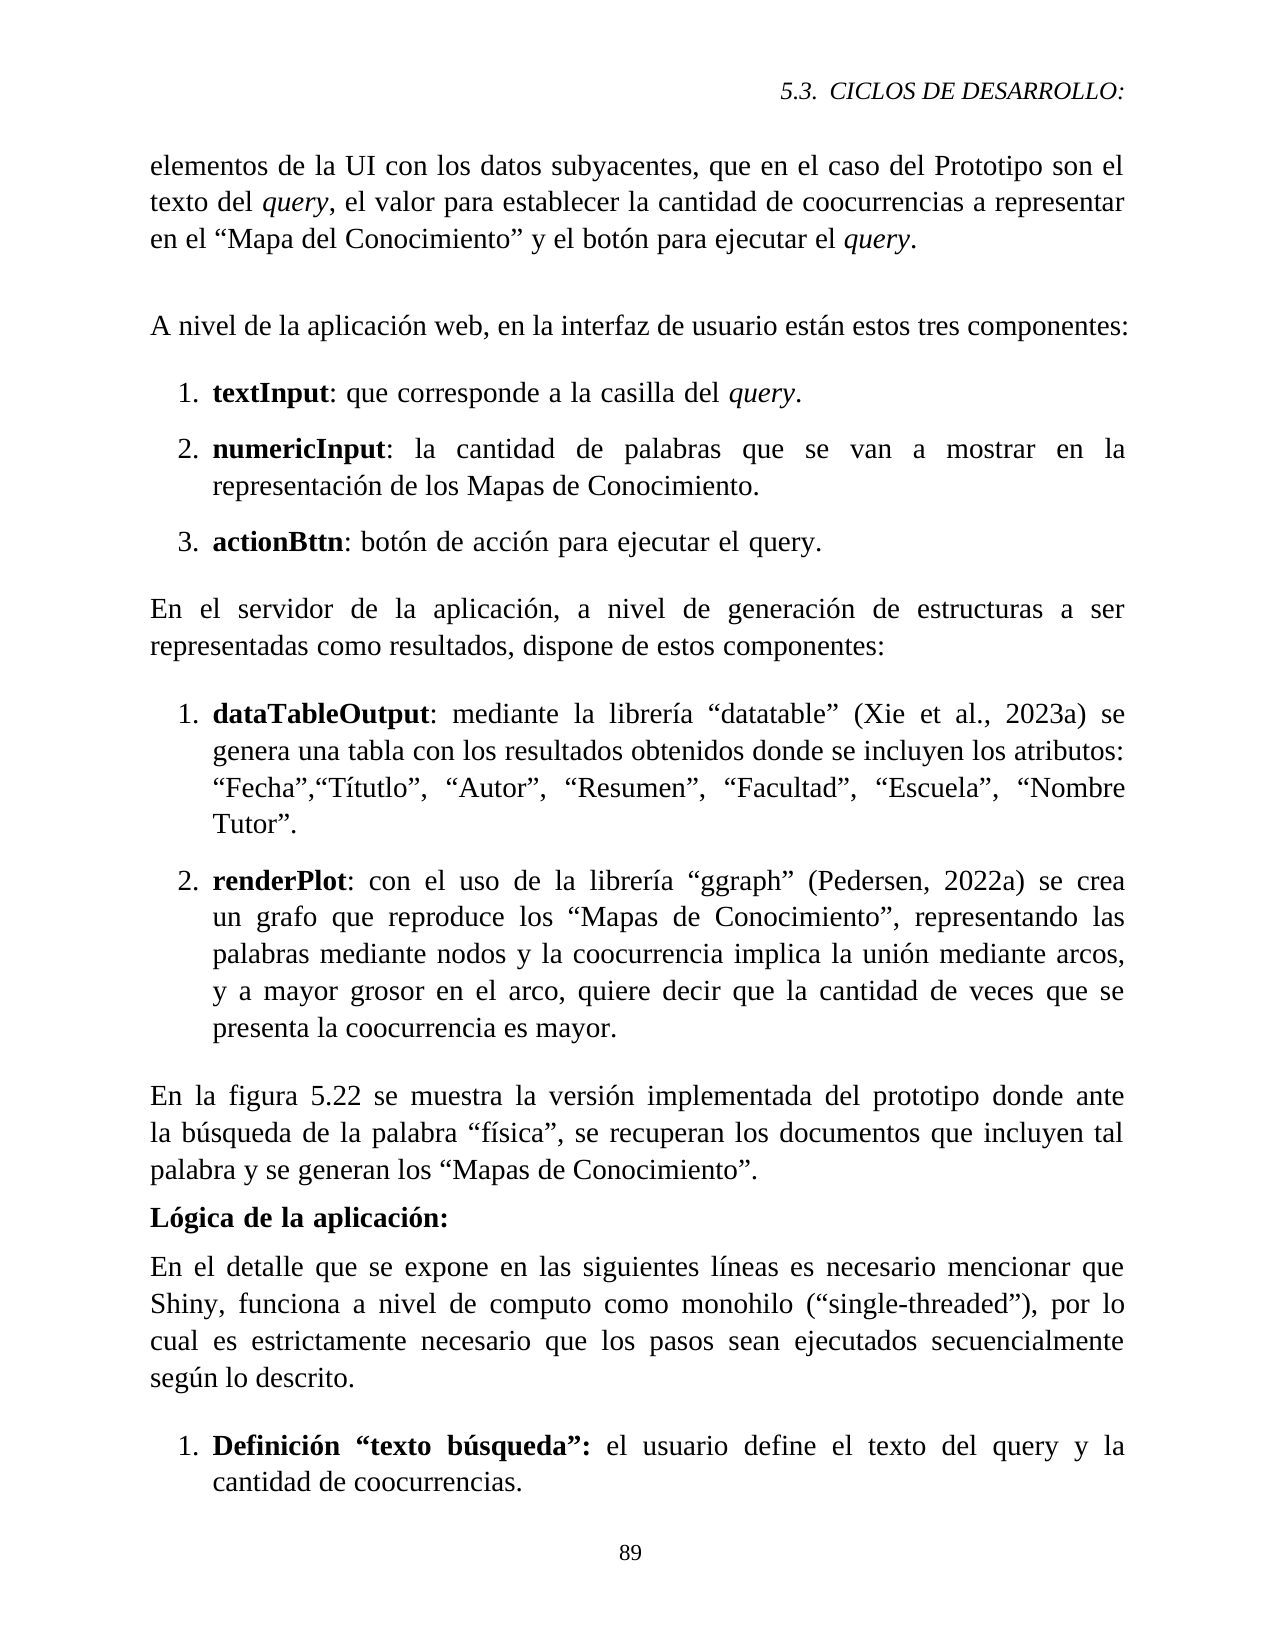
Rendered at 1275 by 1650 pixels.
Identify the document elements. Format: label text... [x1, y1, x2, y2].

list Definición “texto búsqueda”: el usuario define el texto del query y la cantidad de coocurrencias. [177, 1428, 1125, 1498]
text elementos de la UI con los datos subyacentes, que en el caso del Prototipo son el texto del query, el valor para establecer la cantidad de coocurrencias a representar en el “Mapa del Conocimiento” y el botón para ejecutar el query. [150, 148, 1125, 255]
list renderPlot: con el uso de la librería “ggraph” (Pedersen, 2022a) se crea un grafo que reproduce los “Mapas de Conocimiento”, representando las palabras mediante nodos y la coocurrencia implica la unión mediante arcos, y a mayor grosor en el arco, quiere decir que la cantidad de veces que se presenta la coocurrencia es mayor. [177, 863, 1125, 1044]
list dataTableOutput: mediante la librería “datatable” (Xie et al., 2023a) se genera una tabla con los resultados obtenidos donde se incluyen los atributos: “Fecha”,“Títutlo”, “Autor”, “Resumen”, “Facultad”, “Escuela”, “Nombre Tutor”. [177, 696, 1126, 840]
list numericInput: la cantidad de palabras que se van a mostrar en la representación de los Mapas de Conocimiento. [177, 431, 1125, 502]
list textInput: que corresponde a la casilla del query. [177, 375, 1275, 409]
text A nivel de la aplicación web, en la interfaz de usuario están estos tres componentes: [150, 308, 1275, 341]
text En el servidor de la aplicación, a nivel de generación de estructuras a ser representadas como resultados, dispone de estos componentes: [150, 592, 1125, 662]
list actionBttn: botón de acción para ejecutar el query. [177, 524, 1275, 557]
text En el detalle que se expone en las siguientes líneas es necesario mencionar que Shiny, funciona a nivel de computo como monohilo (“single-threaded”), por lo cual es estrictamente necesario que los pasos sean ejecutados secuencialmente según lo descrito. [150, 1249, 1125, 1393]
text 5.3. CICLOS DE DESARROLLO: [780, 76, 1275, 105]
text Lógica de la aplicación: [150, 1200, 1275, 1234]
text En la figura 5.22 se muestra la versión implementada del prototipo donde ante la búsqueda de la palabra “física”, se recuperan los documentos que incluyen tal palabra y se generan los “Mapas de Conocimiento”. [150, 1078, 1125, 1185]
